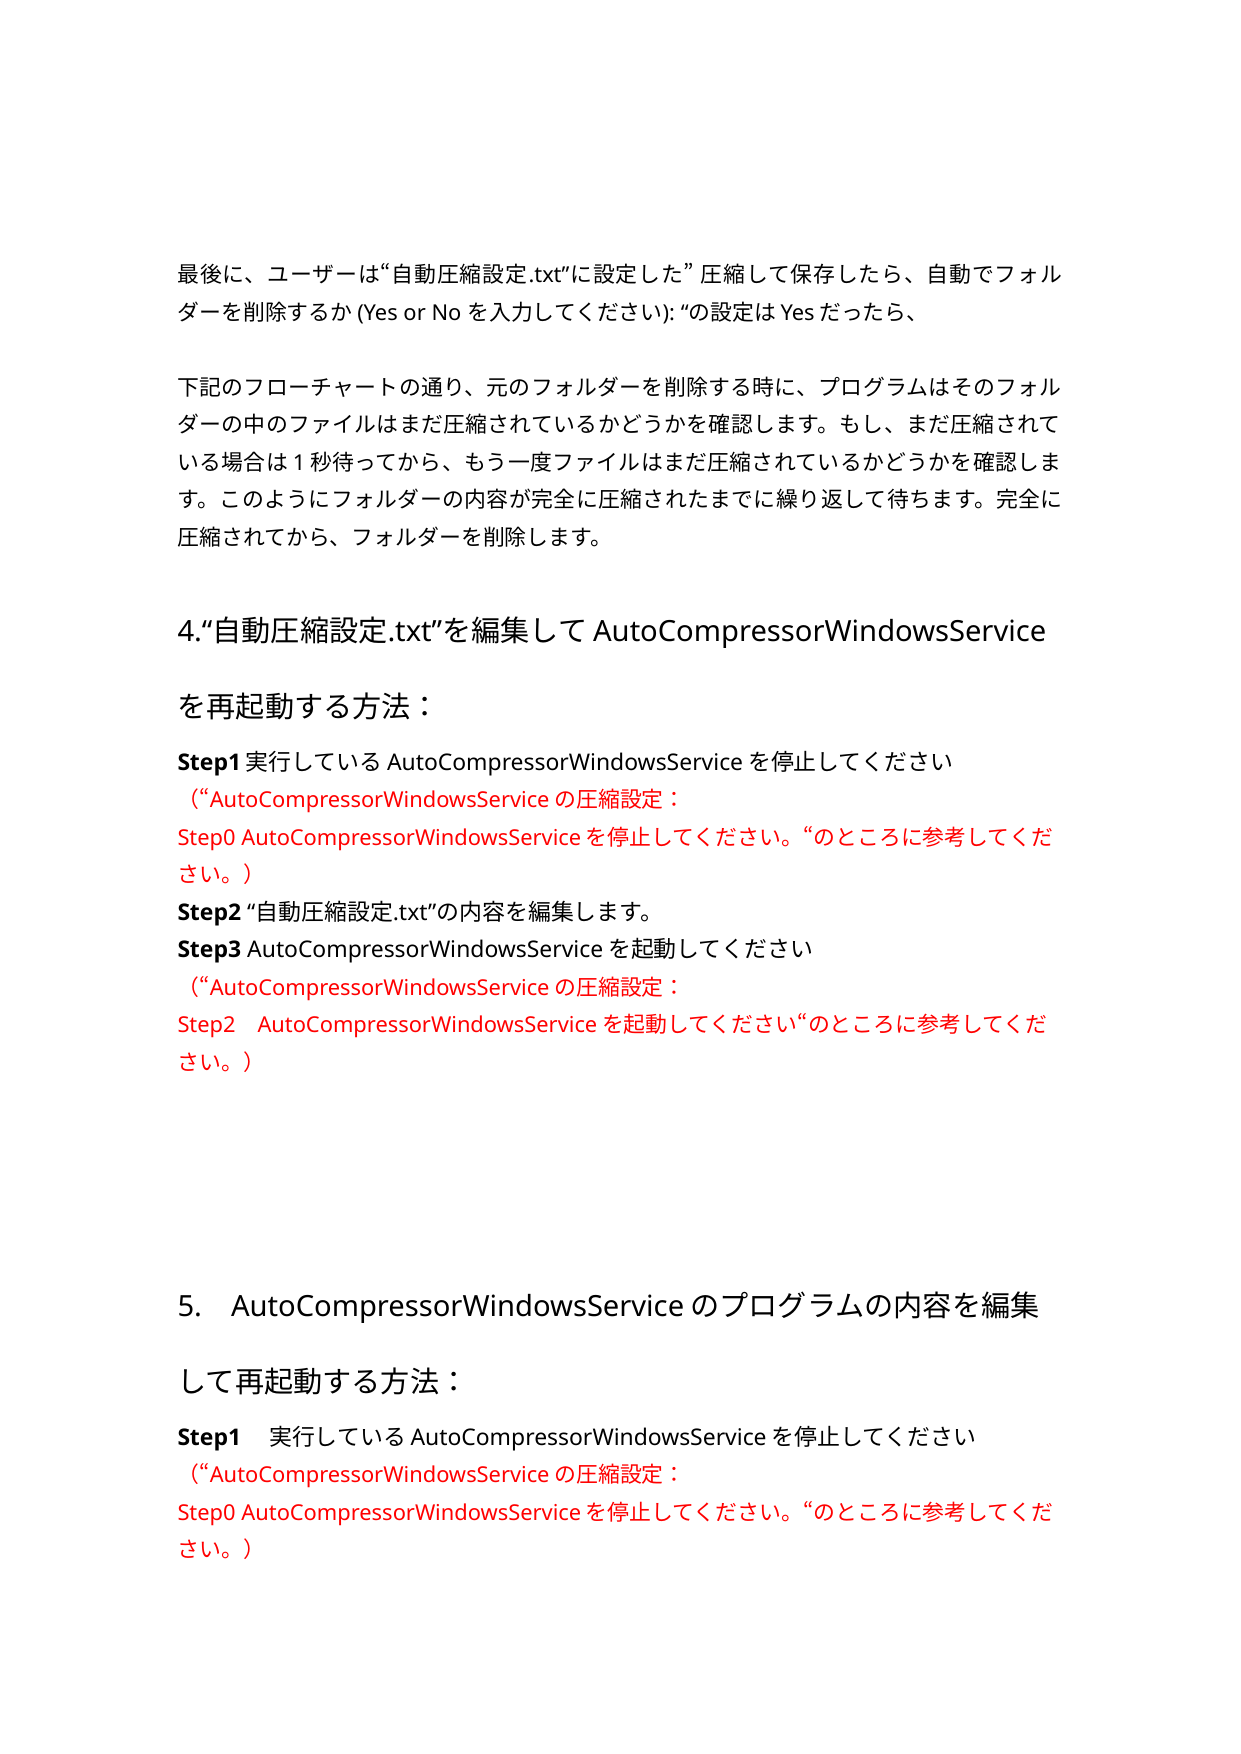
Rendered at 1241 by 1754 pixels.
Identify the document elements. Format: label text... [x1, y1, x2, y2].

text Step0 AutoCompressorWindowsServiceを停止してください。“のところに参考してください。） [177, 1492, 1063, 1567]
text Step2 “自動圧縮設定.txt”の内容を編集します。 [177, 892, 1063, 929]
text （“AutoCompressorWindowsServiceの圧縮設定： [177, 1454, 1063, 1492]
text Step3 AutoCompressorWindowsServiceを起動してください [177, 929, 1063, 967]
text Step1 実行しているAutoCompressorWindowsServiceを停止してください [177, 1417, 1063, 1454]
text Step1実行しているAutoCompressorWindowsServiceを停止してください [177, 742, 1063, 779]
text 4.“自動圧縮設定.txt”を編集してAutoCompressorWindowsServiceを再起動する方法： [177, 592, 1063, 742]
text （“AutoCompressorWindowsServiceの圧縮設定： [177, 779, 1063, 817]
text Step2 AutoCompressorWindowsServiceを起動してください“のところに参考してください。） [177, 1004, 1063, 1079]
text Step0 AutoCompressorWindowsServiceを停止してください。“のところに参考してください。） [177, 817, 1063, 892]
text （“AutoCompressorWindowsServiceの圧縮設定： [177, 967, 1063, 1004]
text 5. AutoCompressorWindowsServiceのプログラムの内容を編集して再起動する方法： [177, 1267, 1063, 1417]
text 下記のフローチャートの通り、元のフォルダーを削除する時に、プログラムはそのフォルダーの中のファイルはまだ圧縮されているかどうかを確認します。もし、まだ圧縮されている場合は1秒待ってから、もう一度ファイルはまだ圧縮されているかどうかを確認します。このようにフォルダーの内容が完全に圧縮されたまでに繰り返して待ちます。完全に圧縮されてから、フォルダーを削除します。 [177, 367, 1063, 554]
text 最後に、ユーザーは“自動圧縮設定.txt”に設定した” 圧縮して保存したら、自動でフォルダーを削除するか (Yes or No を入力してください): “の設定はYesだったら、 [177, 254, 1063, 329]
